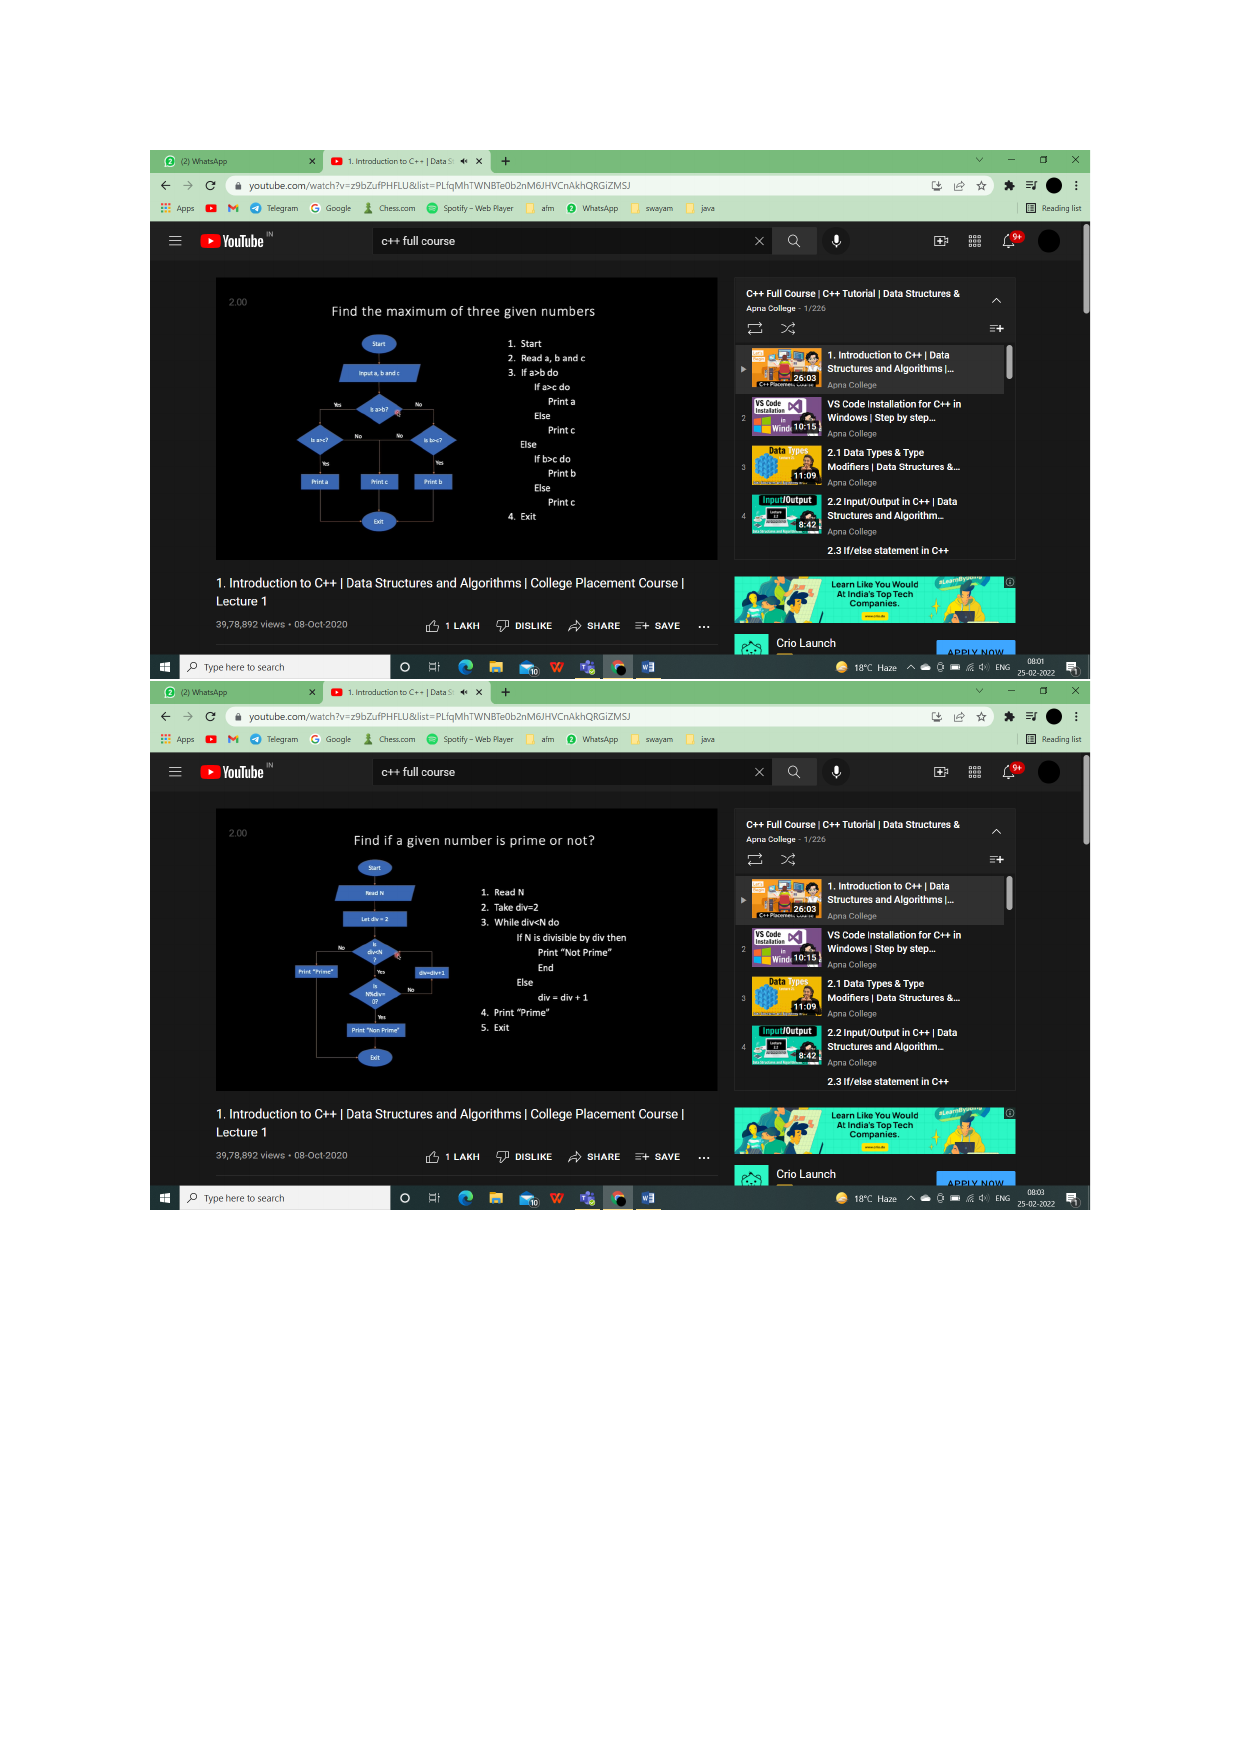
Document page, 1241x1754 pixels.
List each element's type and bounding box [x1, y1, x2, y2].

picture [150, 681, 1091, 1210]
picture [150, 150, 1091, 679]
